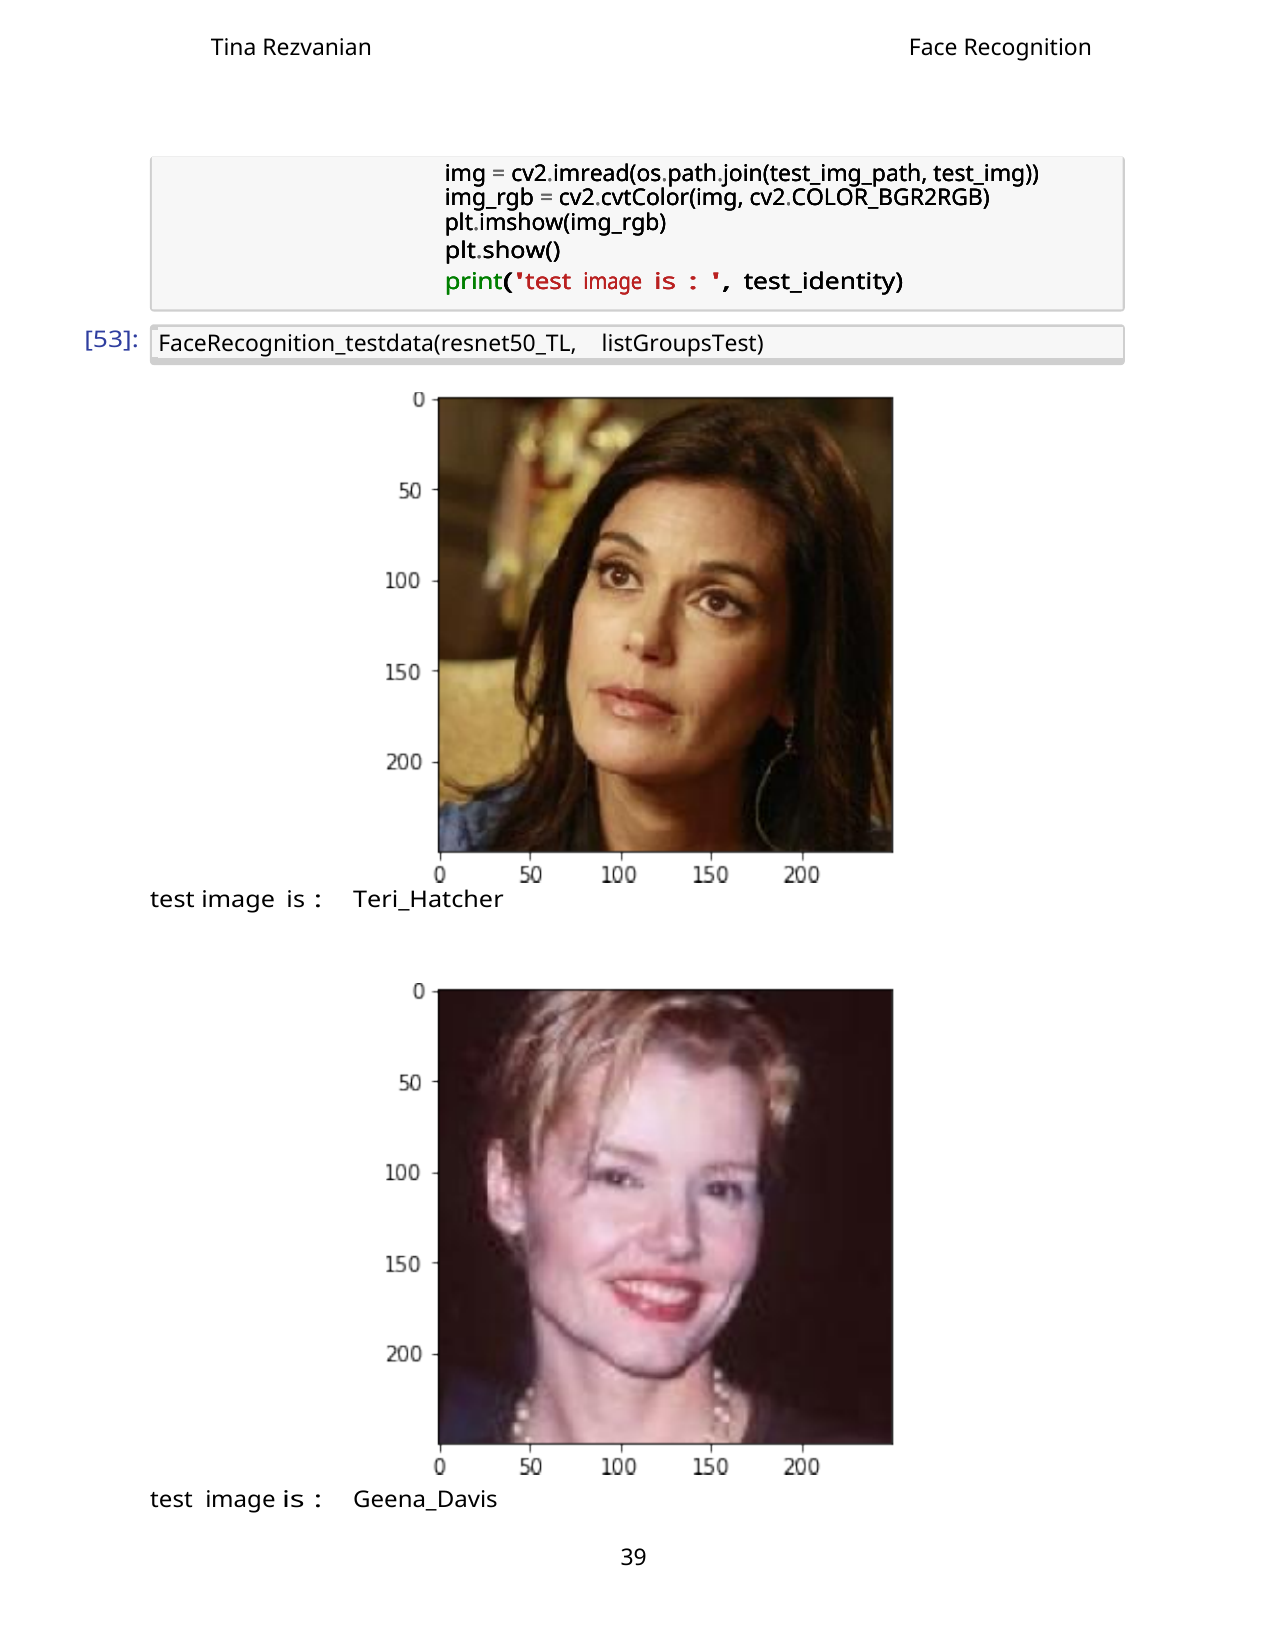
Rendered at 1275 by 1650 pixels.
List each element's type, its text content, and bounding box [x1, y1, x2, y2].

text [53]: [84, 323, 1275, 354]
picture [386, 392, 894, 883]
picture [386, 983, 894, 1475]
text test image is : Geena_Davis [150, 1483, 1275, 1514]
